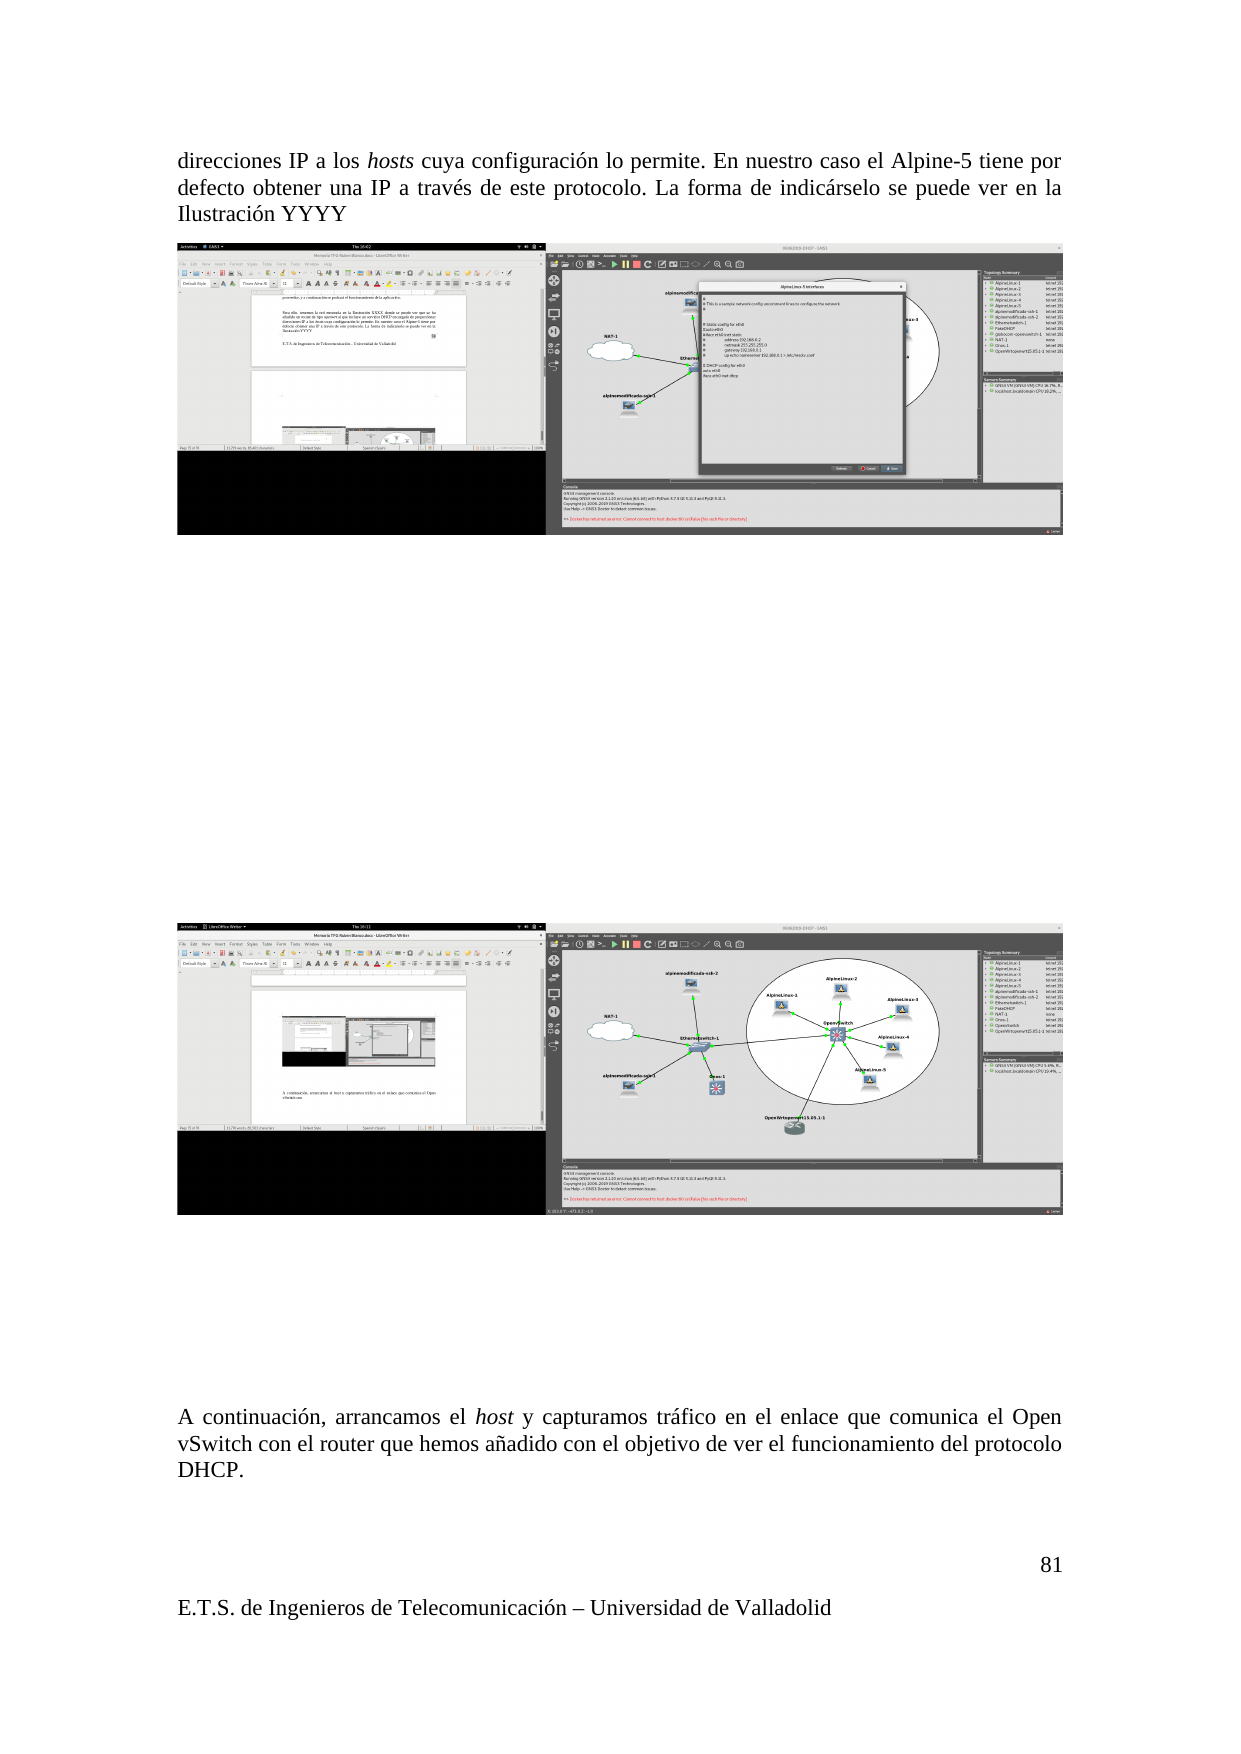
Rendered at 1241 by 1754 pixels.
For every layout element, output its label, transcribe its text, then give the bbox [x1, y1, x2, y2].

text A continuación, arrancamos el host y capturamos tráfico en el enlace que comunica el Open vSwitch con el router que hemos añadido con el objetivo de ver el funcionamiento del protocolo DHCP. [177, 1403, 1063, 1482]
picture [177, 243, 1063, 535]
picture [177, 923, 1063, 1215]
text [177, 148, 1063, 227]
